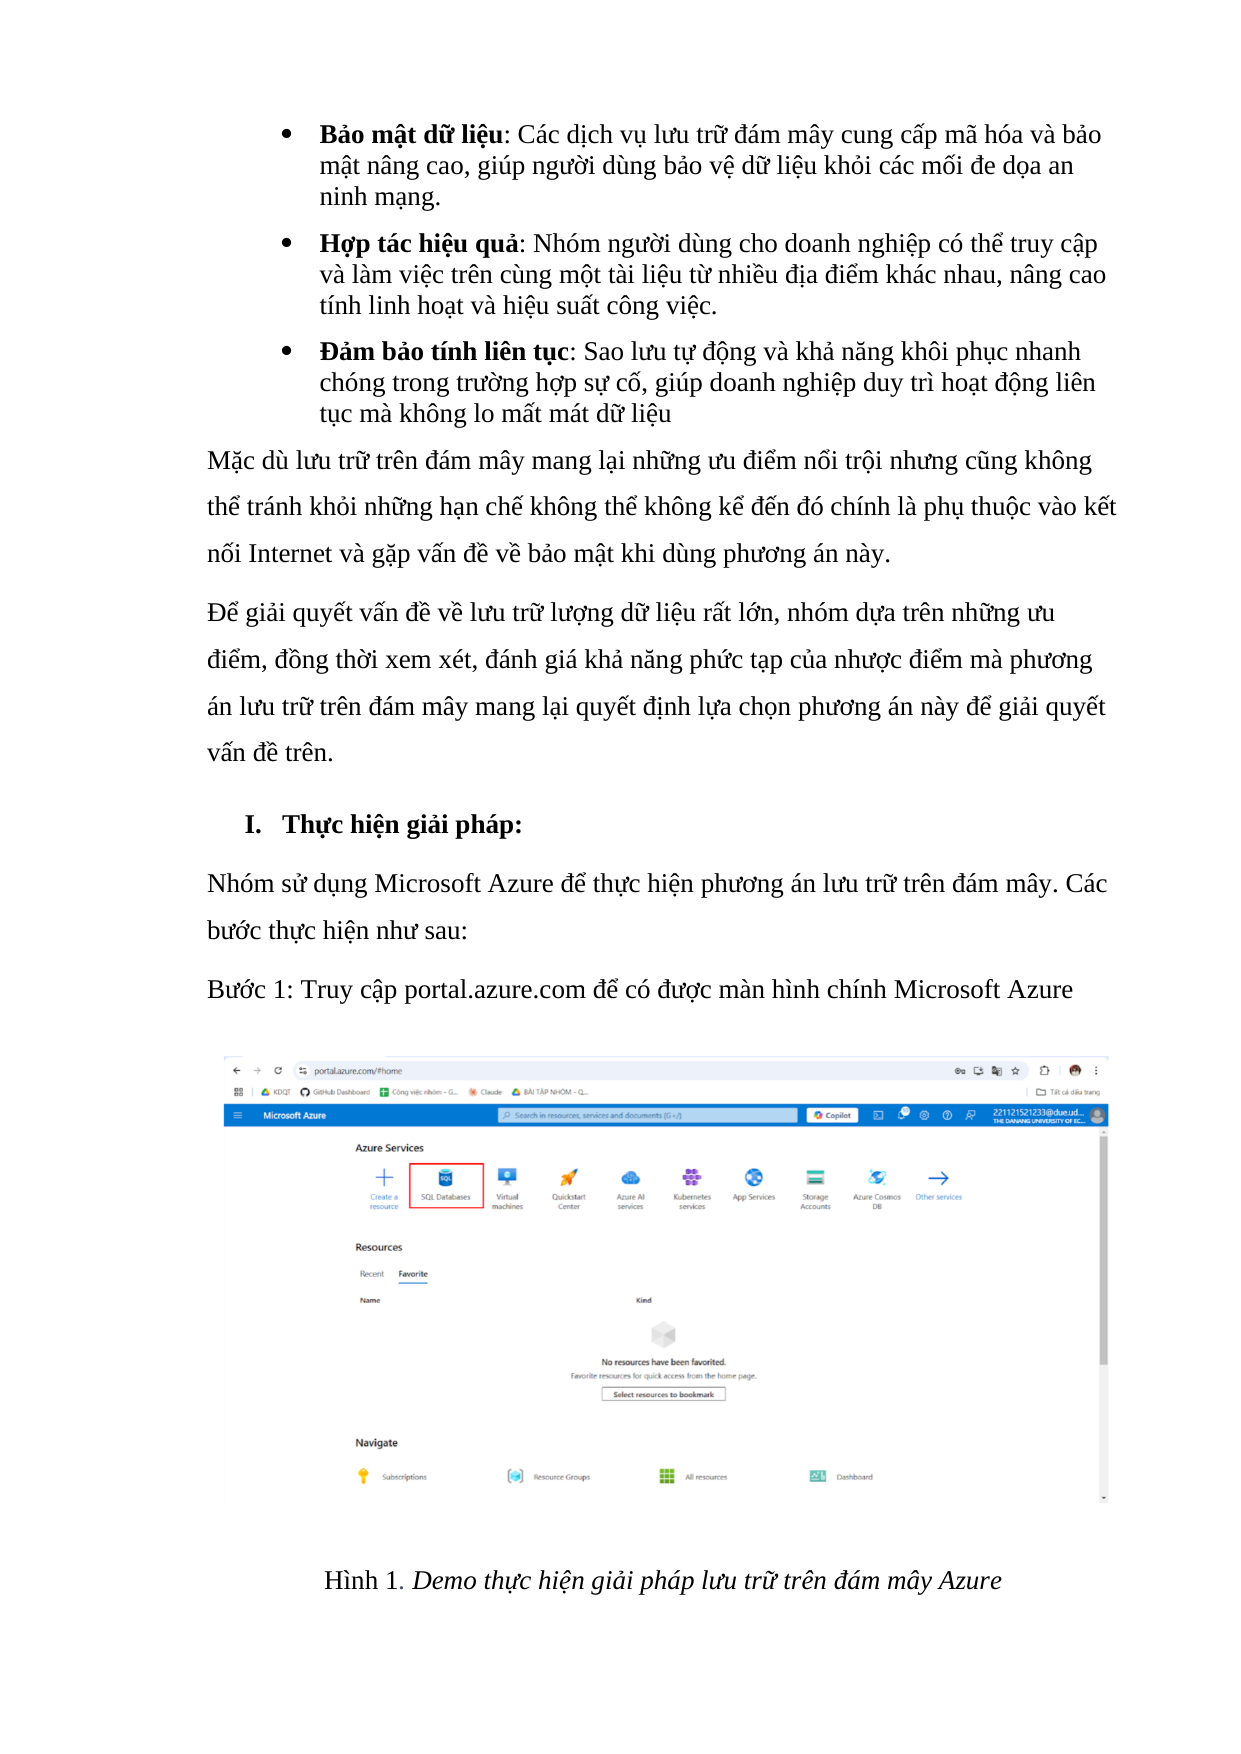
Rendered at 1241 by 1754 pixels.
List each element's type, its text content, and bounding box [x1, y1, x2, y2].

text Nhóm sử dụng Microsoft Azure để thực hiện phương án lưu trữ trên đám mây. Các bước thực hiện như sau: [207, 867, 1122, 945]
text Mặc dù lưu trữ trên đám mây mang lại những ưu điểm nổi trội nhưng cũng không thể tránh khỏi những hạn chế không thể không kể đến đó chính là phụ thuộc vào kết nối Internet và gặp vấn đề về bảo mật khi dùng phương án này. [207, 444, 1122, 568]
list Bảo mật dữ liệu: Các dịch vụ lưu trữ đám mây cung cấp mã hóa và bảo mật nâng cao, giúp người dùng bảo vệ dữ liệu khỏi các mối đe dọa an ninh mạng. [282, 118, 1122, 212]
picture [206, 1032, 1123, 1544]
text Hình 1. Demo thực hiện giải pháp lưu trữ trên đám mây Azure [207, 1564, 1122, 1595]
subtitle Thực hiện giải pháp: [244, 808, 1122, 839]
list Hợp tác hiệu quả: Nhóm người dùng cho doanh nghiệp có thể truy cập và làm việc trên cùng một tài liệu từ nhiều địa điểm khác nhau, nâng cao tính linh hoạt và hiệu suất công việc. [282, 227, 1122, 320]
text Để giải quyết vấn đề về lưu trữ lượng dữ liệu rất lớn, nhóm dựa trên những ưu điểm, đồng thời xem xét, đánh giá khả năng phức tạp của nhược điểm mà phương án lưu trữ trên đám mây mang lại quyết định lựa chọn phương án này để giải quyết vấn đề trên. [207, 596, 1122, 767]
list Đảm bảo tính liên tục: Sao lưu tự động và khả năng khôi phục nhanh chóng trong trường hợp sự cố, giúp doanh nghiệp duy trì hoạt động liên tục mà không lo mất mát dữ liệu [282, 335, 1122, 429]
text Bước 1: Truy cập portal.azure.com để có được màn hình chính Microsoft Azure [207, 973, 1122, 1004]
